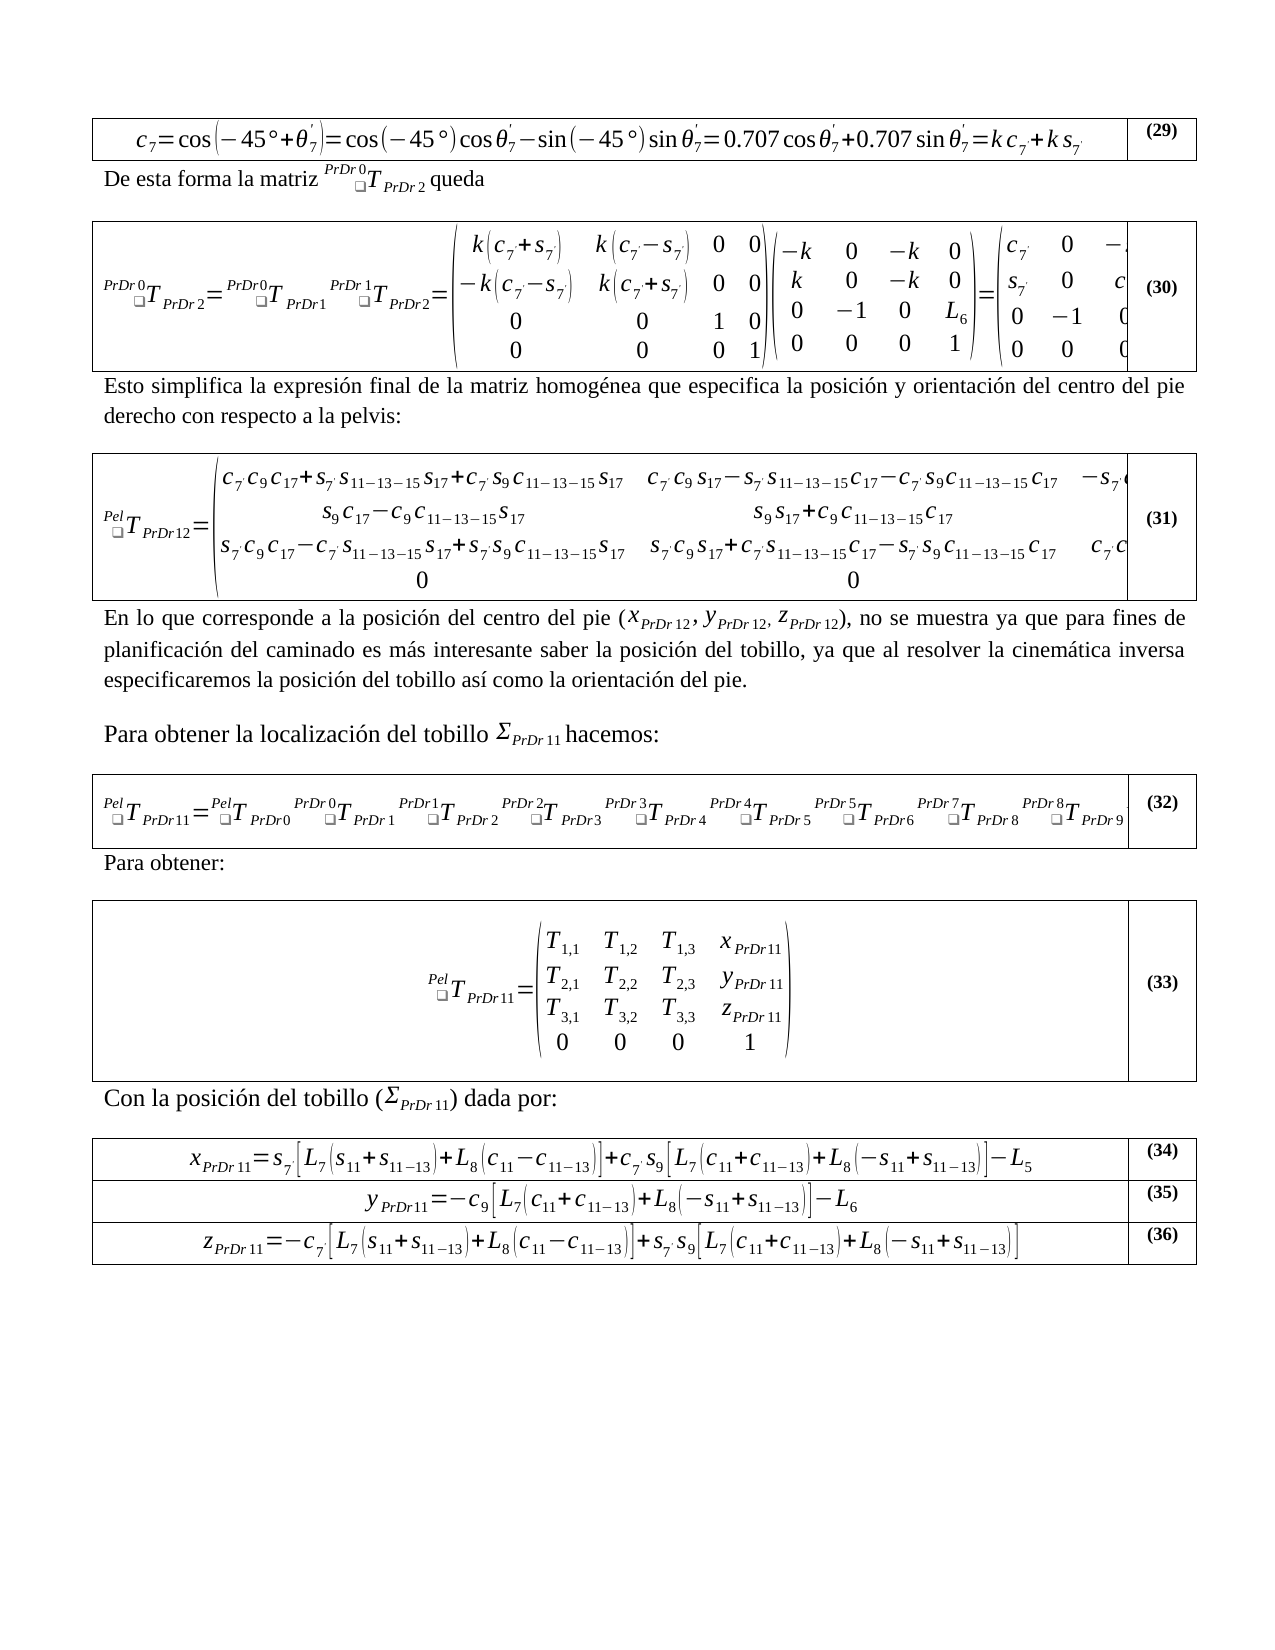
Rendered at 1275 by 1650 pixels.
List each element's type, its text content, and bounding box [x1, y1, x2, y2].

table_header [93, 222, 1127, 371]
table_cell [93, 119, 1127, 160]
table_header [93, 454, 1127, 600]
text Esto simplifica la expresión final de la matriz homogénea que especifica la posición y orientación del centro del pie derecho con respecto a la pelvis: [103, 372, 1187, 429]
text Con la posición del tobillo () dada por: [103, 1082, 1187, 1113]
text Para obtener: [103, 849, 1187, 876]
table_header (34) [1129, 1139, 1196, 1180]
table_cell [93, 1181, 1128, 1222]
table_cell [93, 1223, 1128, 1264]
table_header (31) [1128, 454, 1196, 600]
text En lo que corresponde a la posición del centro del pie (, ), no se muestra ya que para fines de planificación del caminado es más interesante saber la posición del tobillo, ya que al resolver la cinemática inversa especificaremos la posición del tobillo así como la orientación del pie. [103, 601, 1187, 693]
table_header (32) [1129, 775, 1196, 848]
table_header (33) [1129, 901, 1196, 1081]
table_header (30) [1128, 222, 1196, 371]
table_cell (36) [1129, 1223, 1196, 1264]
table_cell (35) [1129, 1181, 1196, 1222]
table_header [93, 1139, 1128, 1180]
text Para obtener la localización del tobillo hacemos: [103, 718, 1187, 749]
table_cell (29) [1128, 119, 1196, 160]
table_header [93, 901, 1128, 1081]
text De esta forma la matriz queda [103, 161, 1187, 196]
table_header [93, 775, 1128, 848]
